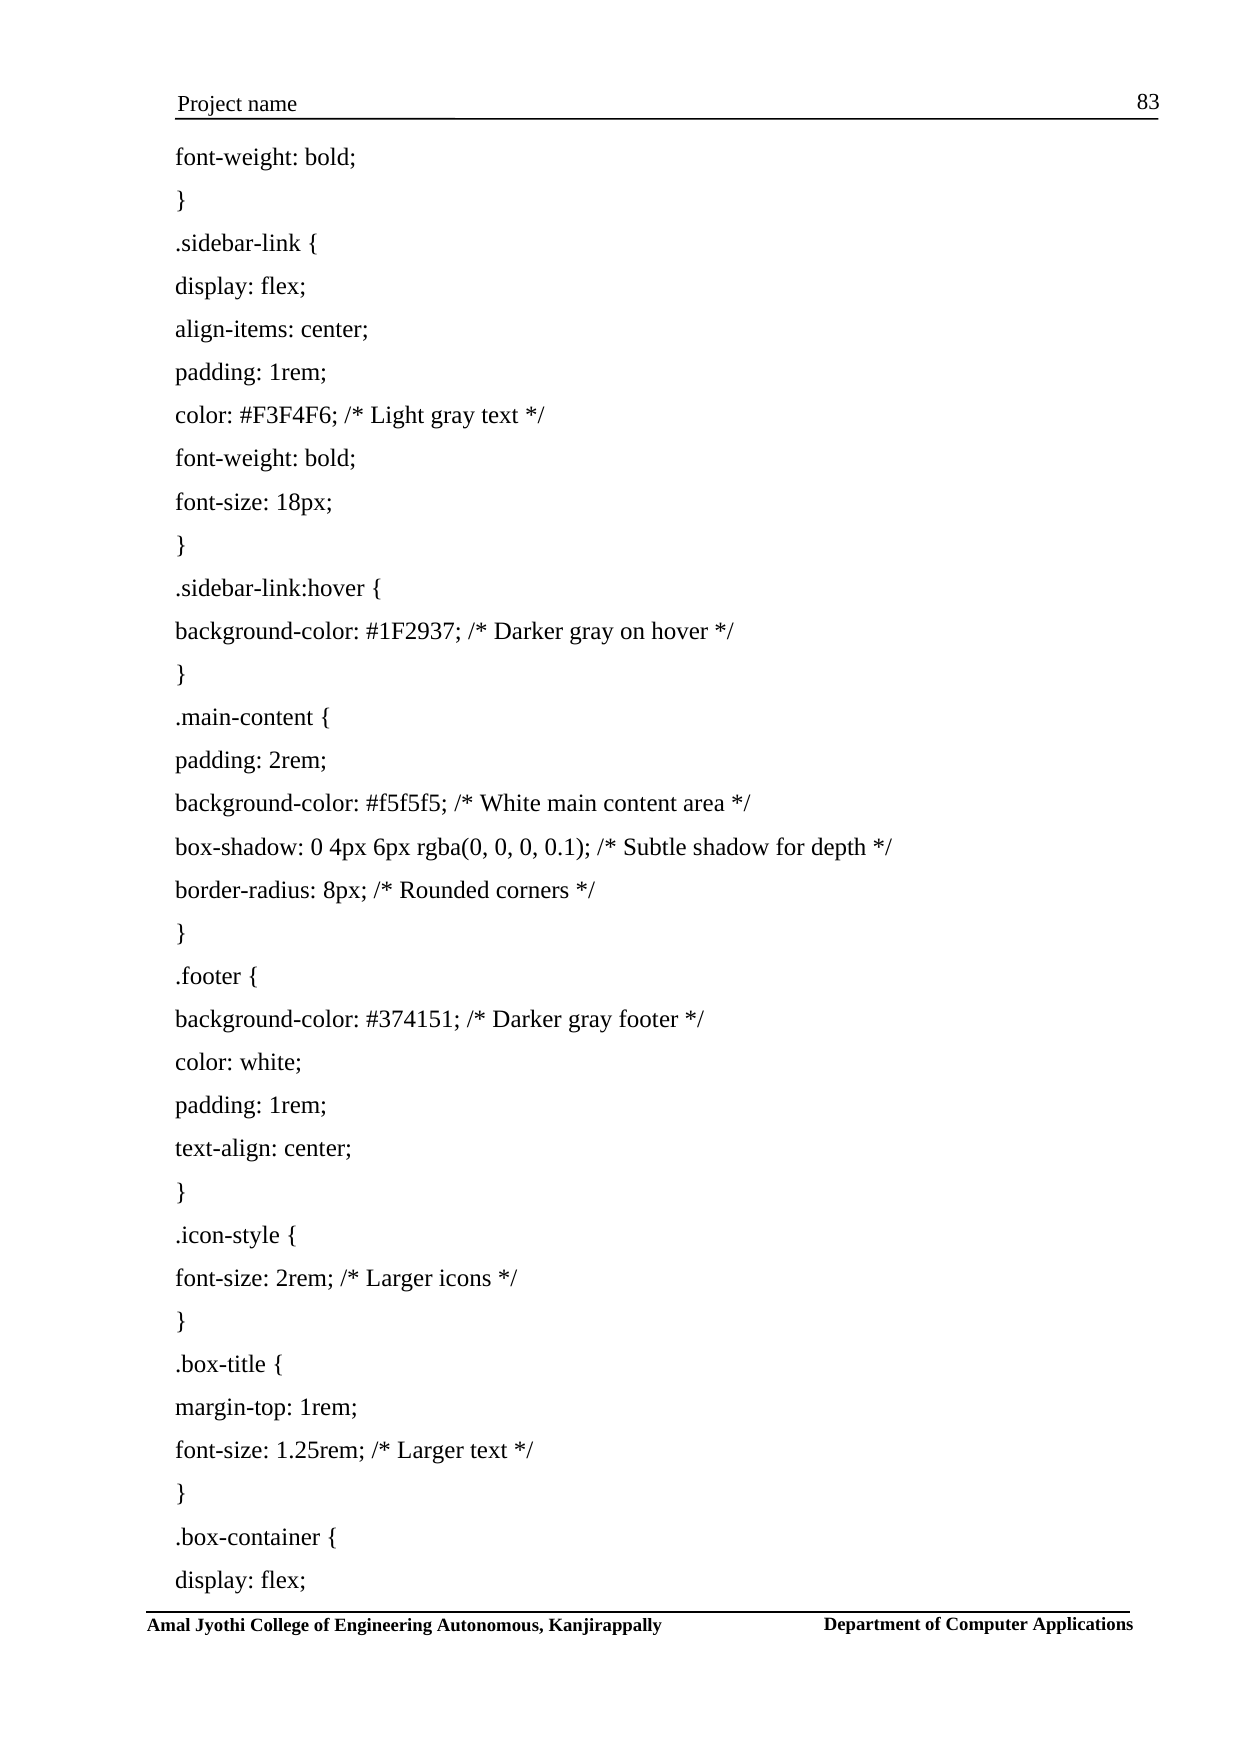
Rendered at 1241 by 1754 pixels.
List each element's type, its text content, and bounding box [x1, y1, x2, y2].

text .sidebar-link:hover { [175, 573, 1162, 602]
text .box-container { [175, 1522, 1162, 1550]
text } [175, 1478, 1162, 1507]
text font-size: 2rem; /* Larger icons */ [175, 1263, 1162, 1292]
text display: flex; [175, 1565, 1162, 1593]
text padding: 2rem; [175, 745, 1162, 774]
text .footer { [175, 961, 1162, 990]
text border-radius: 8px; /* Rounded corners */ [175, 875, 1162, 903]
text text-align: center; [175, 1133, 1162, 1162]
text } [175, 1306, 1162, 1335]
text background-color: #f5f5f5; /* White main content area */ [175, 788, 1162, 817]
text color: #F3F4F6; /* Light gray text */ [175, 400, 1162, 429]
text padding: 1rem; [175, 357, 1162, 386]
text font-size: 18px; [175, 487, 1162, 515]
text margin-top: 1rem; [175, 1392, 1162, 1421]
text color: white; [175, 1047, 1162, 1076]
text font-weight: bold; [175, 142, 1162, 170]
text box-shadow: 0 4px 6px rgba(0, 0, 0, 0.1); /* Subtle shadow for depth */ [175, 832, 1162, 860]
text font-size: 1.25rem; /* Larger text */ [175, 1435, 1162, 1464]
text } [175, 530, 1162, 558]
text } [175, 659, 1162, 688]
text background-color: #374151; /* Darker gray footer */ [175, 1004, 1162, 1033]
text padding: 1rem; [175, 1090, 1162, 1119]
text } [175, 1177, 1162, 1205]
text font-weight: bold; [175, 443, 1162, 472]
text display: flex; [175, 271, 1162, 300]
text .box-title { [175, 1349, 1162, 1378]
text } [175, 918, 1162, 947]
text } [175, 185, 1162, 213]
text .main-content { [175, 702, 1162, 731]
text .sidebar-link { [175, 228, 1162, 257]
text background-color: #1F2937; /* Darker gray on hover */ [175, 616, 1162, 645]
text .icon-style { [175, 1220, 1162, 1248]
text align-items: center; [175, 314, 1162, 343]
